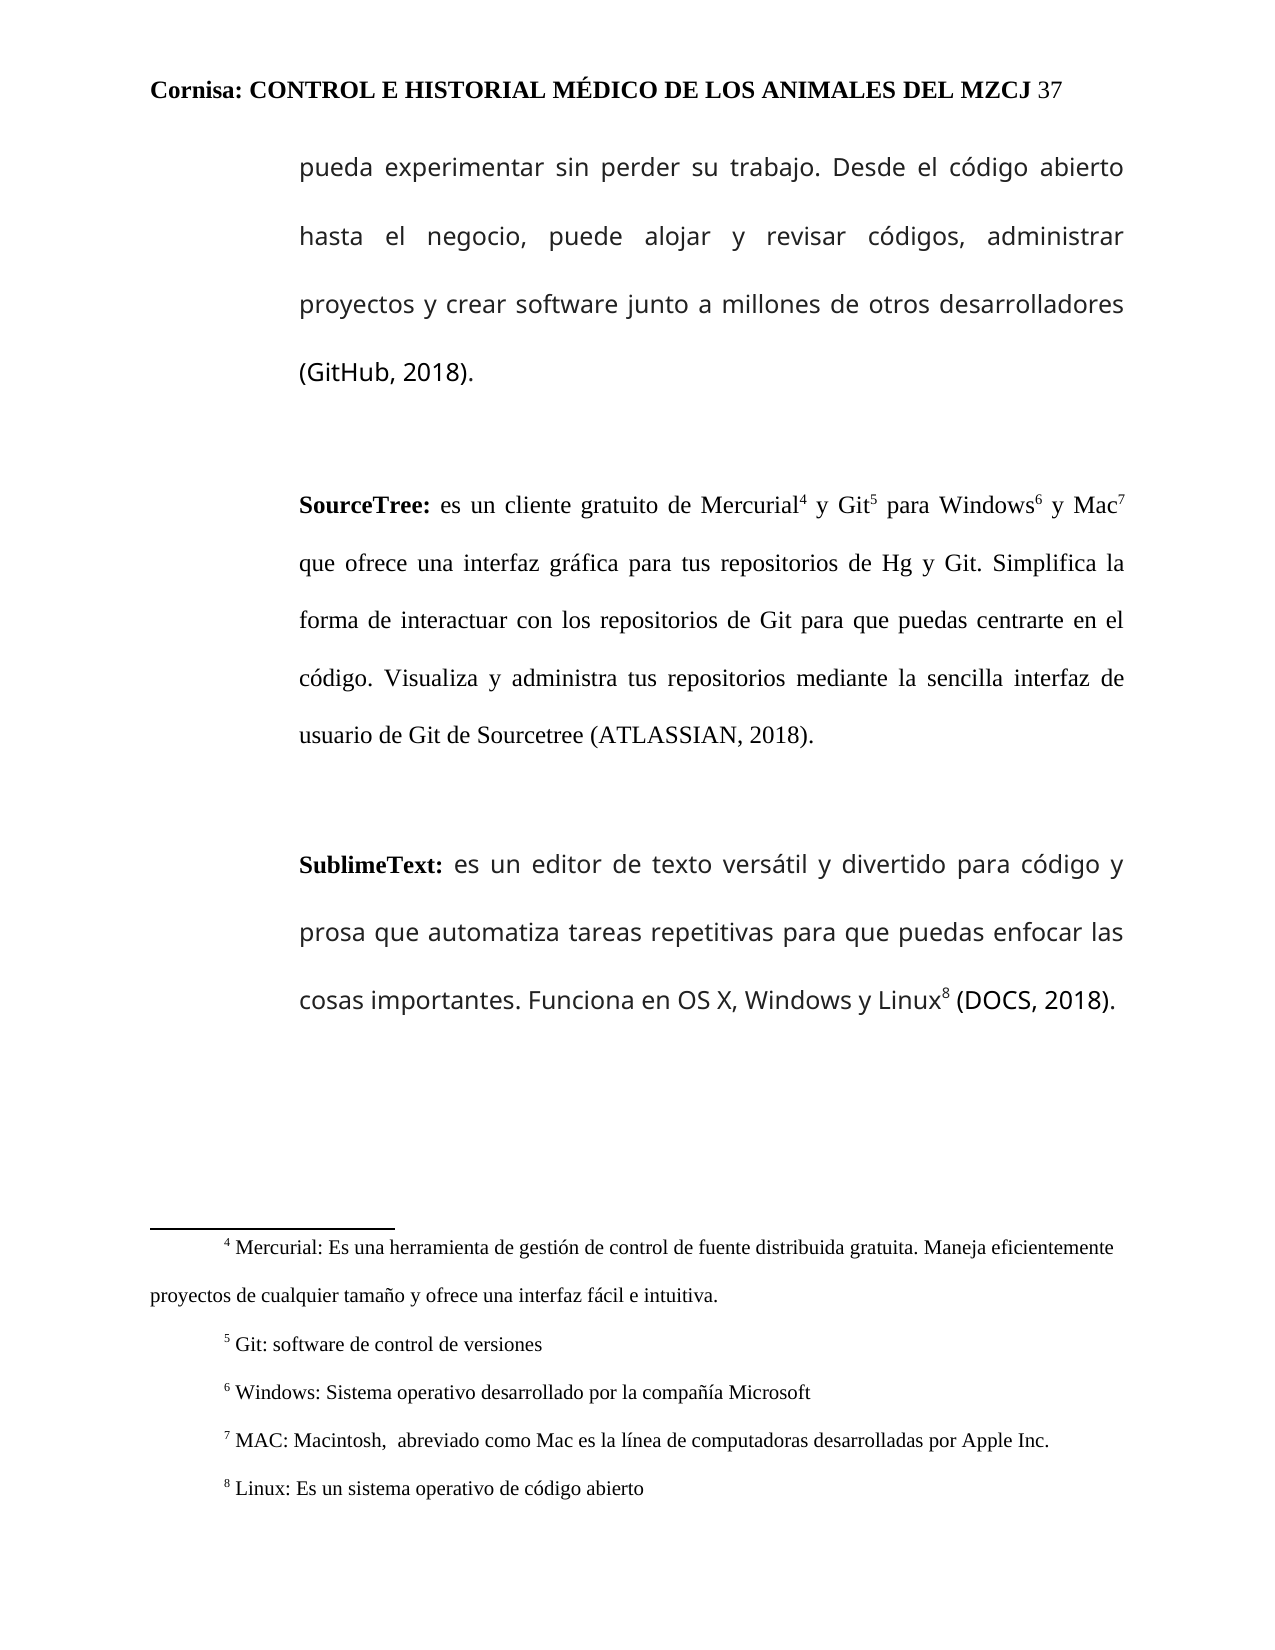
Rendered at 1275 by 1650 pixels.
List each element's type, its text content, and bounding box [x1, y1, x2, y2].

list SourceTree: es un cliente gratuito de Mercurial y Git para Windows y Mac que ofrece una interfaz gráfica para tus repositorios de Hg y Git. Simplifica la forma de interactuar con los repositorios de Git para que puedas centrarte en el código. Visualiza y administra tus repositorios mediante la sencilla interfaz de usuario de Git de Sourcetree. [299, 491, 1125, 749]
list SublimeText: es un editor de texto versátil y divertido para código y prosa que automatiza tareas repetitivas para que puedas enfocar las cosas importantes. Funciona en OS X, Windows y Linux . [299, 846, 1125, 1017]
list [299, 150, 1125, 388]
